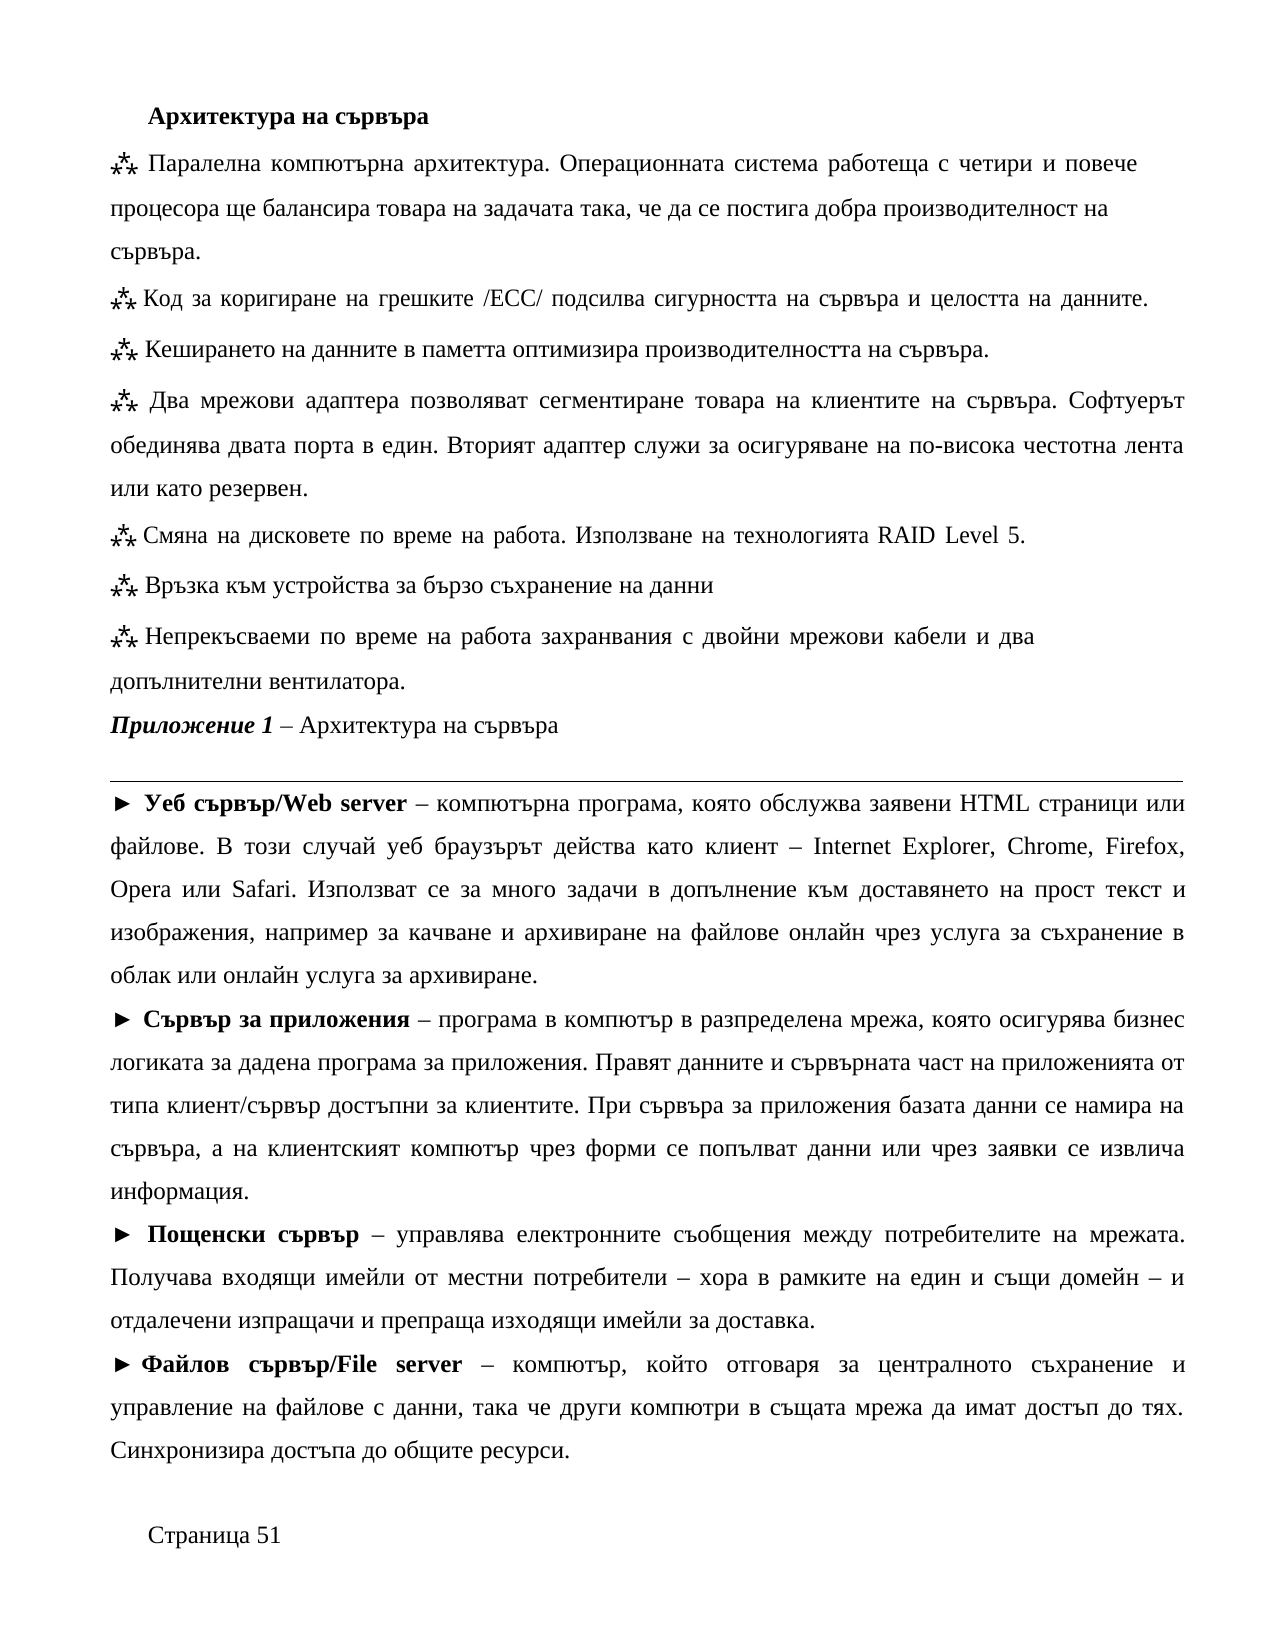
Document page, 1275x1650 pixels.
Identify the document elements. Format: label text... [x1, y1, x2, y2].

text ⁂ Код за коригиране на грешките /ЕСС/ подсилва сигурността на сървъра и целостта на данните. [110, 280, 1242, 314]
text ⁂ Връзка към устройства за бързо съхранение на данни [110, 567, 1242, 601]
text Приложение 1 – Архитектура на сървъра [110, 710, 1242, 738]
text ⁂ Паралелна компютърна архитектура. Операционната система работеща с четири и повече процесора ще балансира товара на задачата така, че да се постига добра производителност на сървъра. [110, 145, 1187, 265]
text ⁂ Два мрежови адаптера позволяват сегментиране товара на клиентите на сървъра. Софтуерът обединява двата порта в един. Вторият адаптер служи за осигуряване на по-висока честотна лента или като резервен. [110, 381, 1185, 502]
subtitle Архитектура на сървъра [148, 101, 1242, 130]
list Уеб сървър/Web server – компютърна програма, която обслужва заявени HTML страници или файлове. В този случай уеб браузърът действа като клиент – Internet Explorer, Chrome, Firefox, Opera или Safari. Използват се за много задачи в допълнение към доставянето на прост текст и изображения, например за качване и архивиране на файлове онлайн чрез услуга за съхранение в облак или онлайн услуга за архивиране. [110, 788, 1186, 989]
text ⁂ Кеширането на данните в паметта оптимизира производителността на сървъра. [110, 331, 1242, 364]
text ⁂ Непрекъсваеми по време на работа захранвания с двойни мрежови кабели и два допълнителни вентилатора. [110, 618, 1186, 695]
text ⁂ Смяна на дисковете по време на работа. Използване на технологията RAID Level 5. [110, 516, 1242, 551]
list Сървър за приложения – програма в компютър в разпределена мрежа, която осигурява бизнес логиката за дадена програма за приложения. Правят данните и сървърната част на приложенията от типа клиент/сървър достъпни за клиентите. При сървъра за приложения базата данни се намира на сървъра, а на клиентският компютър чрез форми се попълват данни или чрез заявки се извлича информация. [110, 1004, 1186, 1205]
list Файлов сървър/File server – компютър, който отговаря за централното съхранение и управление на файлове с данни, така че други компютри в същата мрежа да имат достъп до тях. Синхронизира достъпа до общите ресурси. [110, 1349, 1186, 1464]
list Пощенски сървър – управлява електронните съобщения между потребителите на мрежата. Получава входящи имейли от местни потребители – хора в рамките на един и същи домейн – и отдалечени изпращачи и препраща изходящи имейли за доставка. [110, 1219, 1186, 1334]
